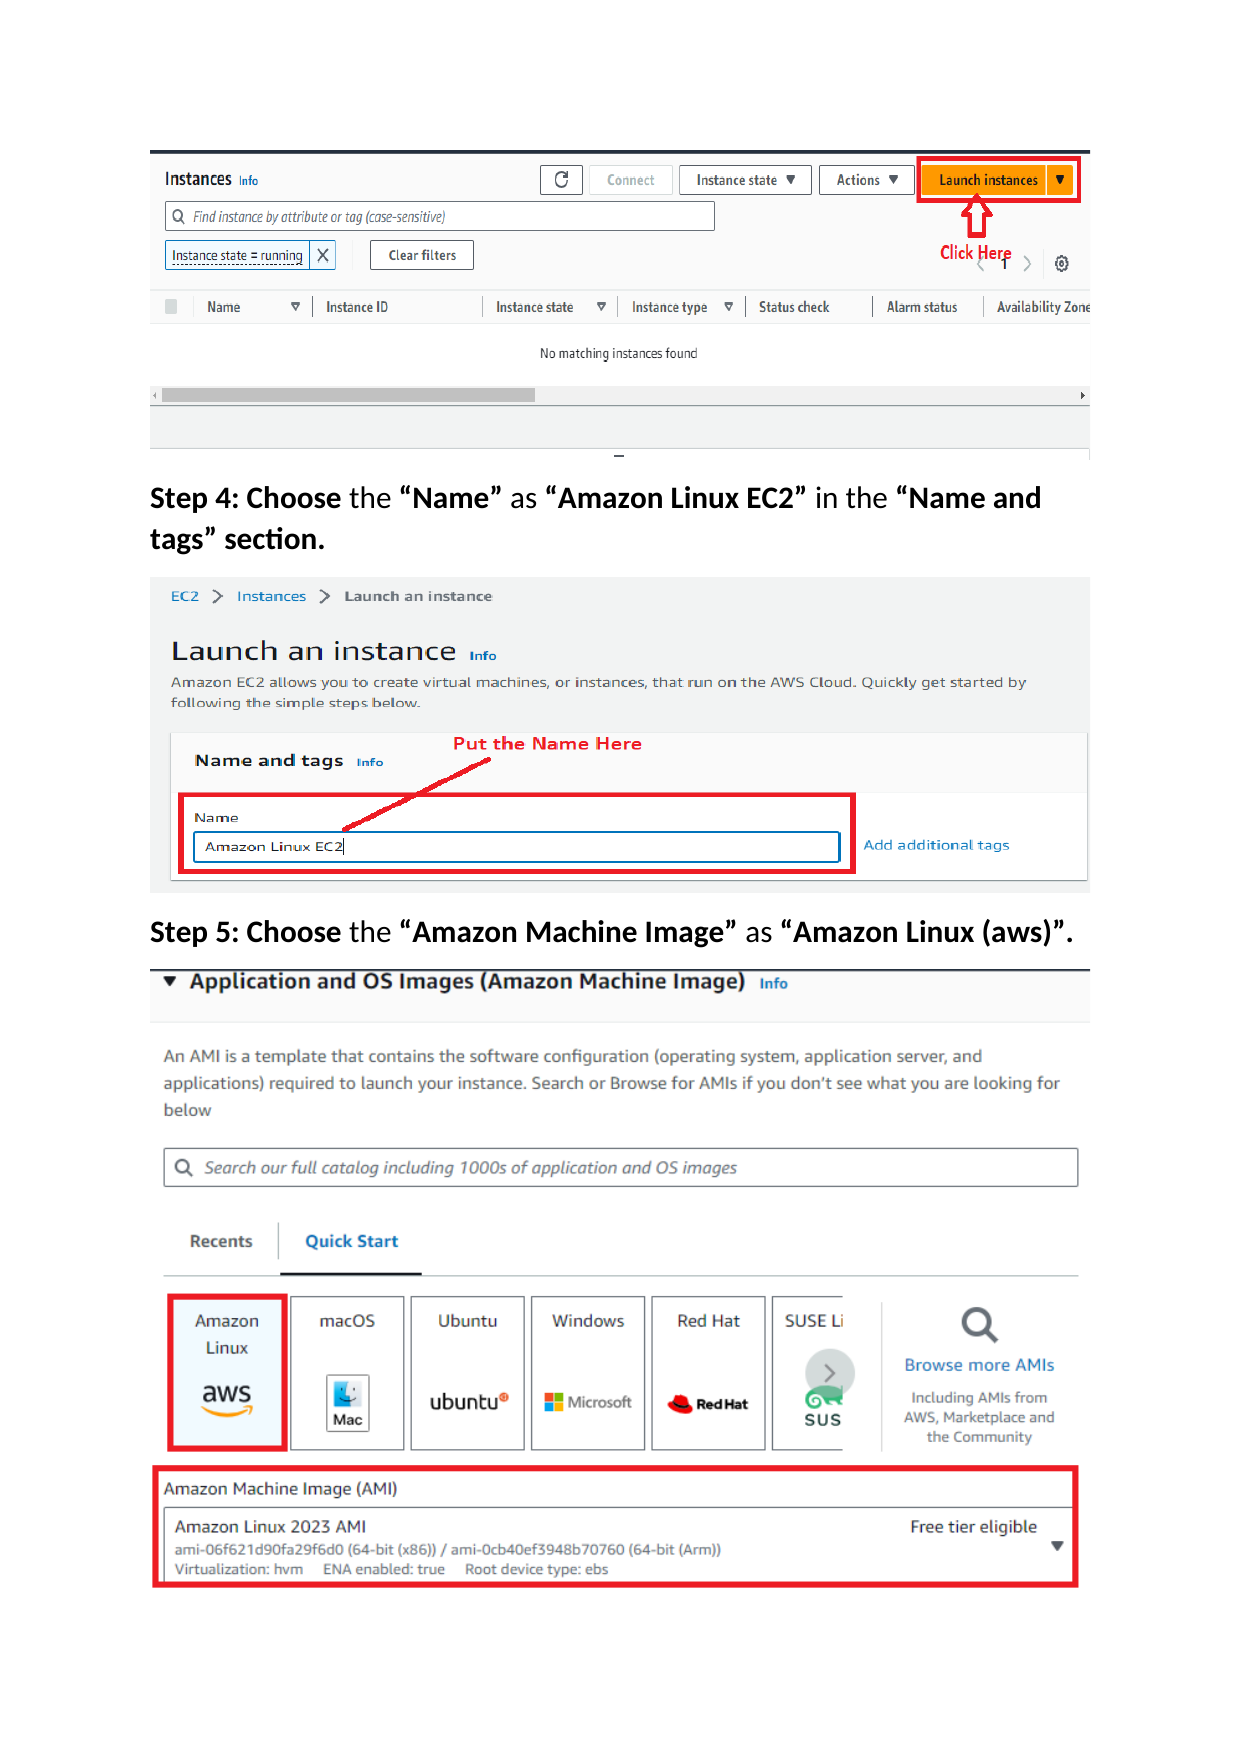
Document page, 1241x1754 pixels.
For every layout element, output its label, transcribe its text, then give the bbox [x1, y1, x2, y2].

text Step 5: Choose the “Amazon Machine Image” as “Amazon Linux (aws)”. [150, 912, 1090, 950]
picture [150, 577, 1091, 893]
picture [150, 150, 1091, 460]
picture [150, 969, 1091, 1589]
text Step 4: Choose the “Name” as “Amazon Linux EC2” in the “Name and tags” section. [150, 478, 1090, 557]
